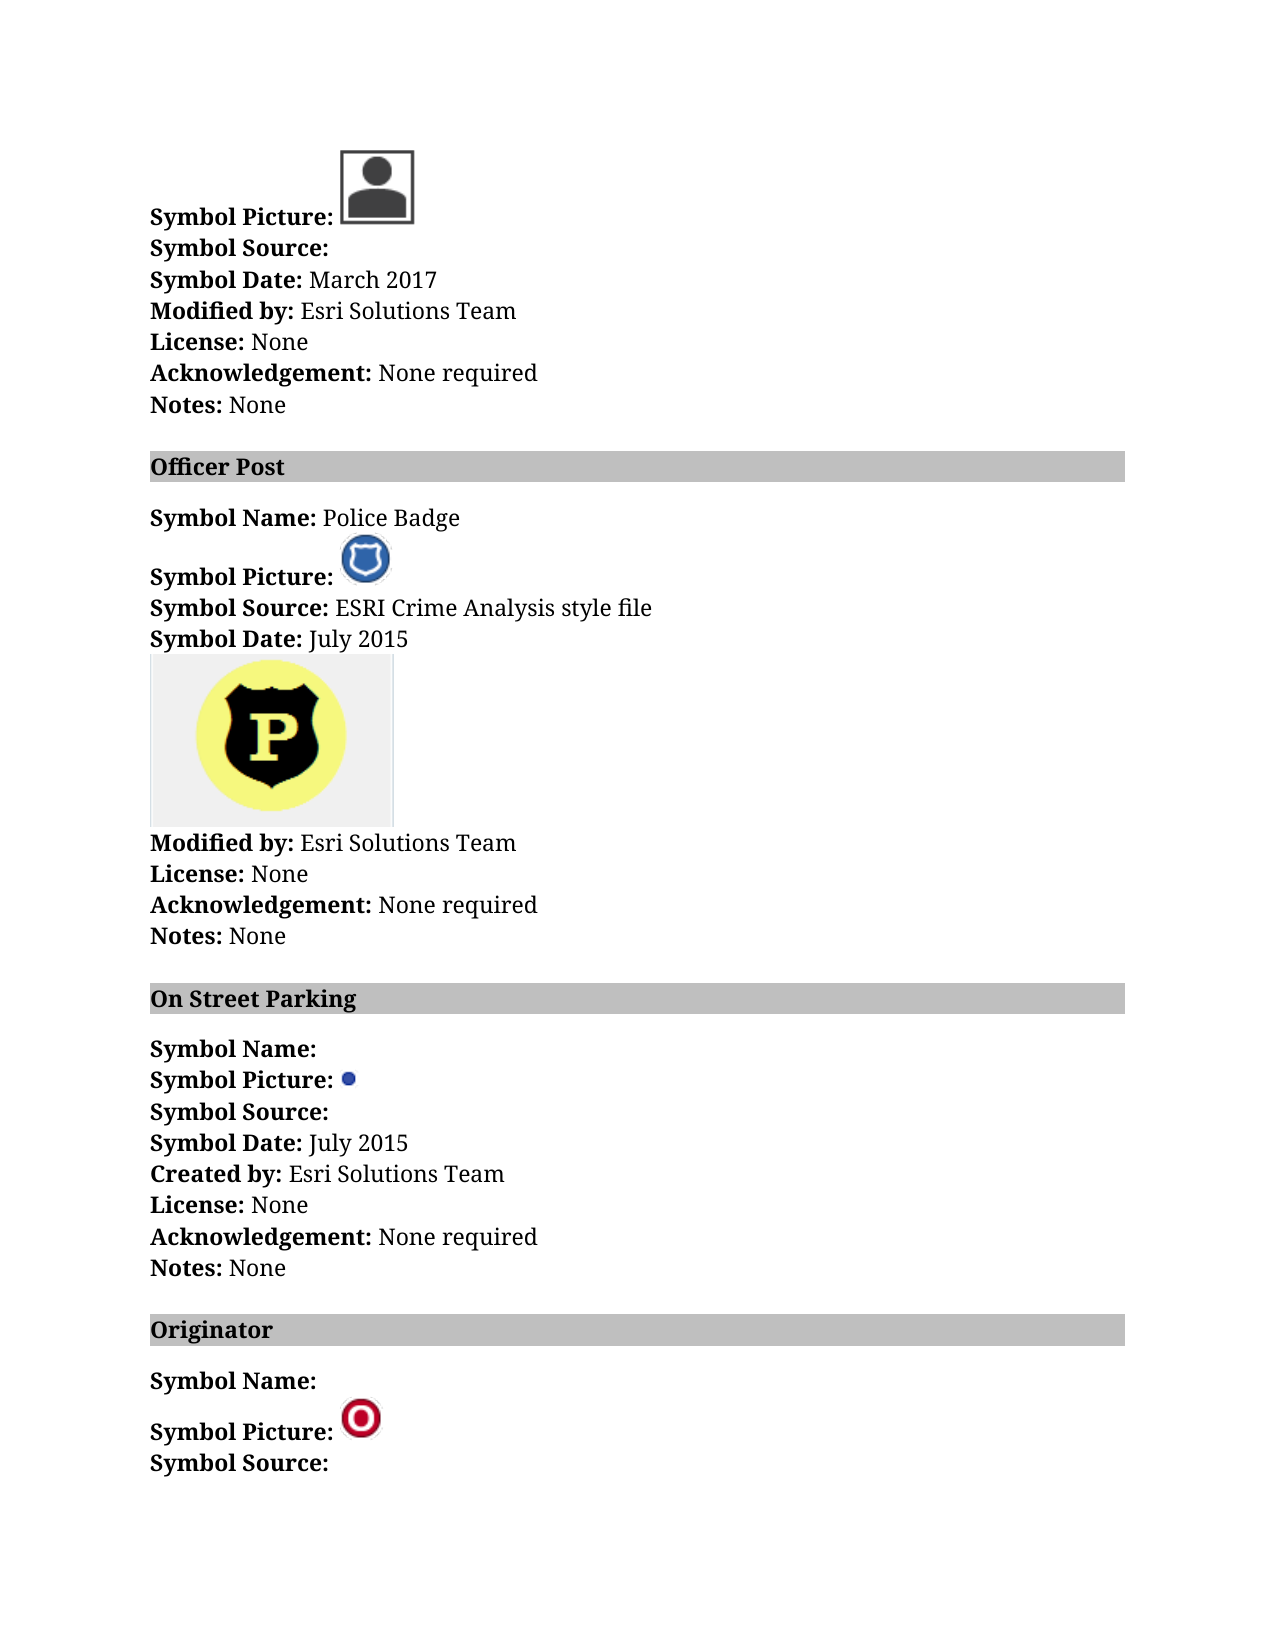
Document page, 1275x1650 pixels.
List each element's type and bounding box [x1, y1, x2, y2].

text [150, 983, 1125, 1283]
picture [339, 1396, 384, 1441]
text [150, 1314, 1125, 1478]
picture [339, 532, 393, 586]
picture [339, 149, 416, 226]
picture [150, 654, 394, 827]
picture [339, 1069, 359, 1089]
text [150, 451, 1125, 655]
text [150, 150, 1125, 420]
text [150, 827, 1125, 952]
